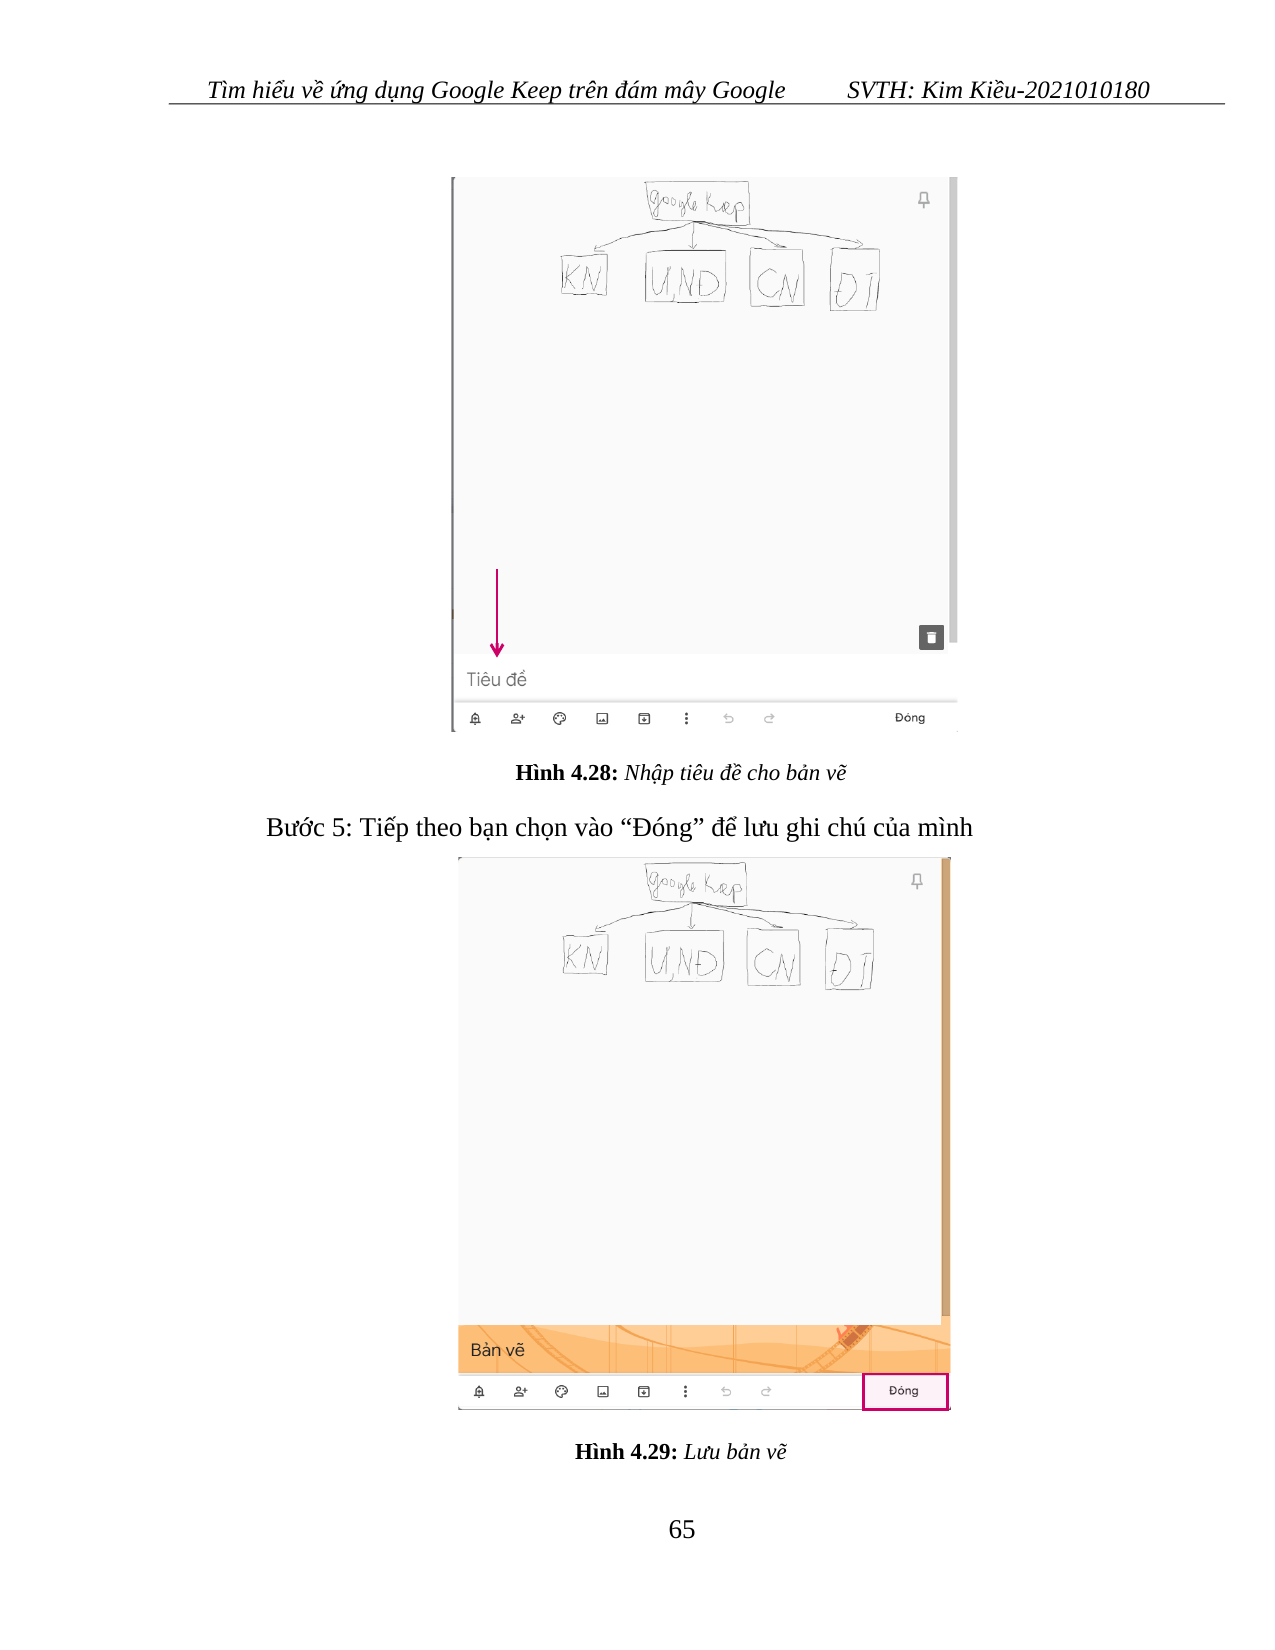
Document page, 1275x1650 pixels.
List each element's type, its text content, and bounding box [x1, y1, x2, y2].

picture [458, 857, 951, 1410]
text Hình 4.29: Lưu bản vẽ [207, 1438, 1157, 1464]
text Bước 5: Tiếp theo bạn chọn vào “Đóng” để lưu ghi chú của mình [266, 811, 1157, 842]
picture [865, 1375, 946, 1408]
picture [451, 177, 958, 732]
text Hình 4.28: Nhập tiêu đề cho bản vẽ [207, 759, 1157, 786]
